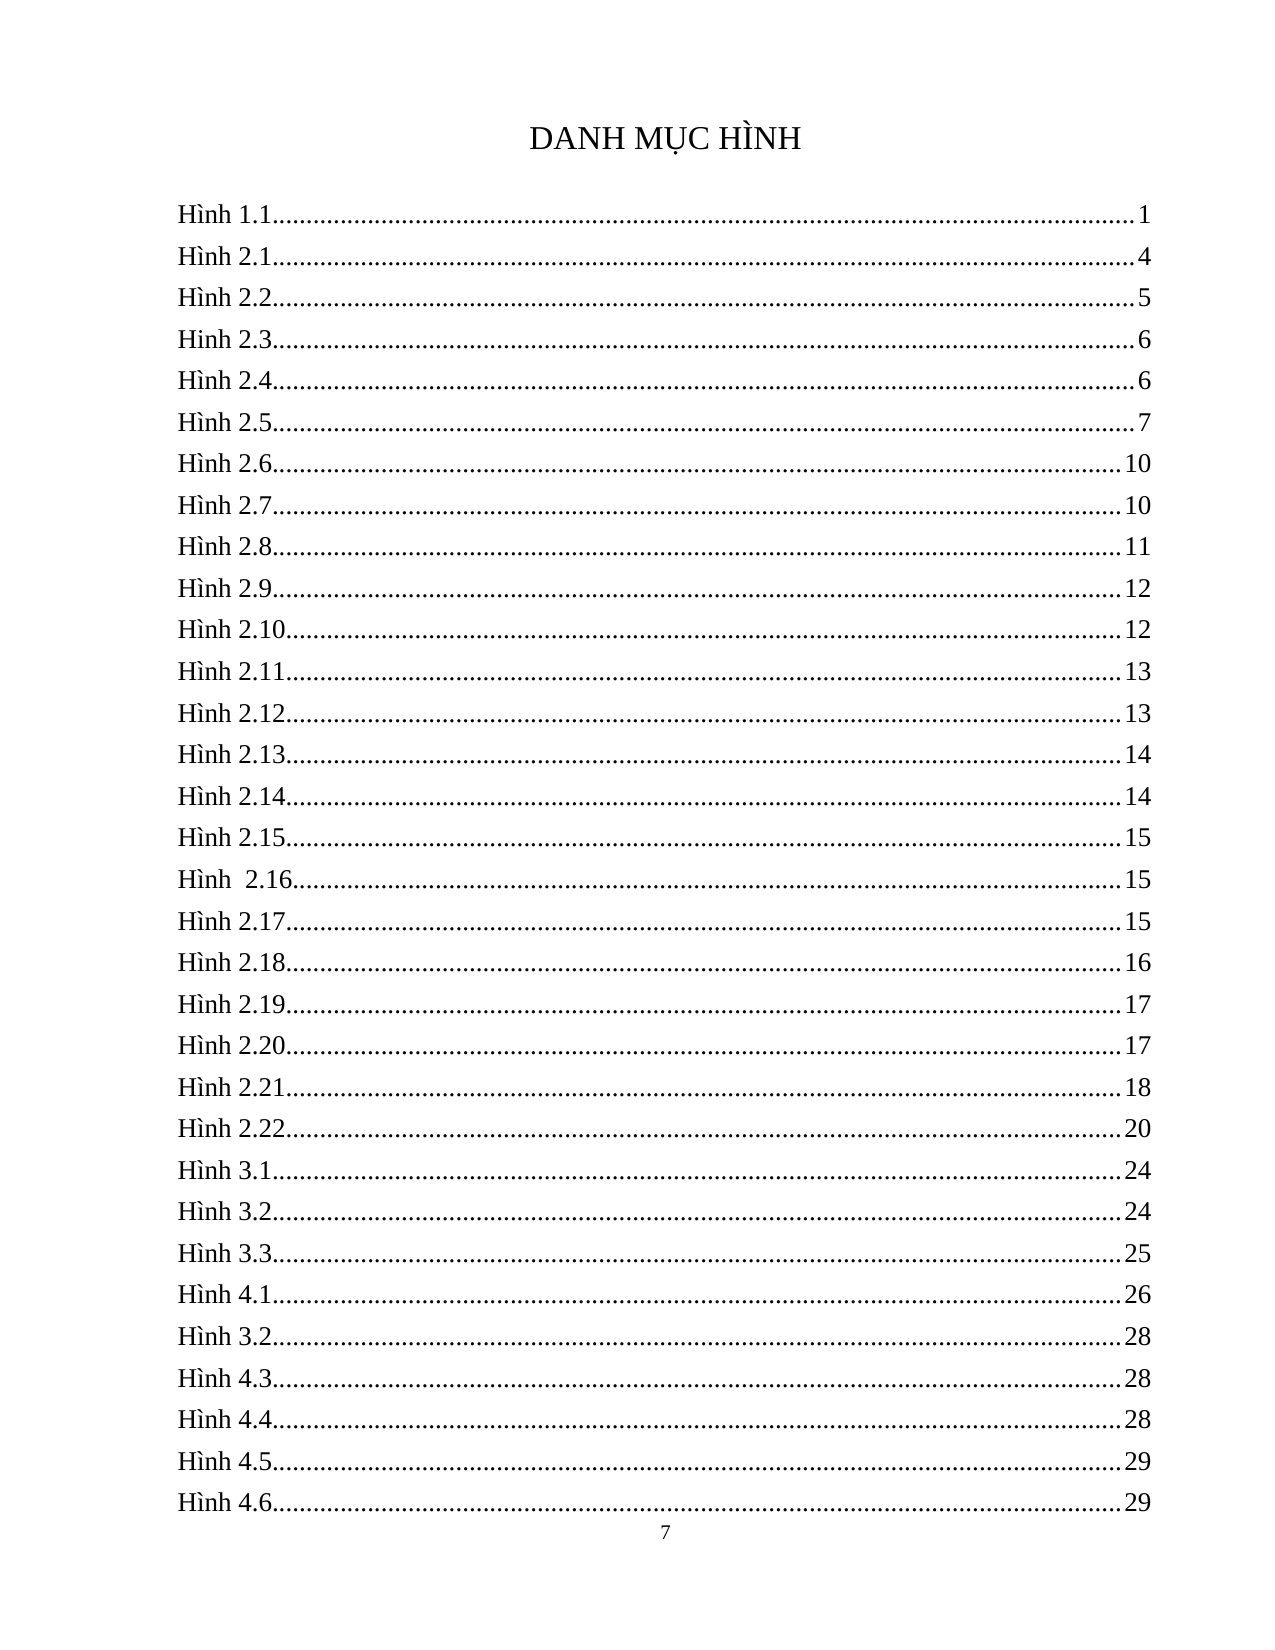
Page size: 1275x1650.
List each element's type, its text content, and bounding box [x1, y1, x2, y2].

text Hình 2.17 15 [177, 904, 1153, 936]
text Hình 3.3 25 [177, 1237, 1153, 1268]
text Hình 2.9 12 [177, 572, 1153, 603]
text Hình 2.18 16 [177, 946, 1153, 977]
text Hình 1.1 1 [177, 198, 1153, 229]
text Hình 2.20 17 [177, 1029, 1153, 1060]
text Hình 2.11 13 [177, 655, 1153, 686]
text Hình 3.1 24 [177, 1154, 1153, 1185]
text Hình 4.1 26 [177, 1279, 1153, 1310]
text Hình 2.7 10 [177, 489, 1153, 520]
text Hình 4.3 28 [177, 1362, 1153, 1393]
text Hình 4.6 29 [177, 1486, 1153, 1518]
text Hình 2.22 20 [177, 1112, 1153, 1143]
text Hình 4.4 28 [177, 1403, 1153, 1434]
text Hình 2.19 17 [177, 988, 1153, 1019]
text DANH MỤC HÌNH [236, 118, 1094, 156]
text Hình 2.12 13 [177, 697, 1153, 728]
text Hình 2.2 5 [177, 281, 1153, 312]
text Hình 2.10 12 [177, 614, 1153, 645]
text Hình 2.1 4 [177, 239, 1153, 271]
text Hình 2.13 14 [177, 738, 1153, 769]
text Hình 2.21 18 [177, 1071, 1153, 1102]
text Hình 2.4 6 [177, 364, 1153, 395]
text Hinh 2.3 6 [177, 323, 1153, 354]
text Hình 2.6 10 [177, 447, 1153, 478]
text Hình 2.14 14 [177, 780, 1153, 811]
text Hình 2.16 15 [177, 863, 1153, 894]
text Hình 2.8 11 [177, 531, 1153, 562]
text Hình 3.2 28 [177, 1320, 1153, 1351]
text Hình 2.5 7 [177, 406, 1153, 437]
text Hình 4.5 29 [177, 1445, 1153, 1476]
text Hình 3.2 24 [177, 1196, 1153, 1227]
text Hình 2.15 15 [177, 821, 1153, 853]
